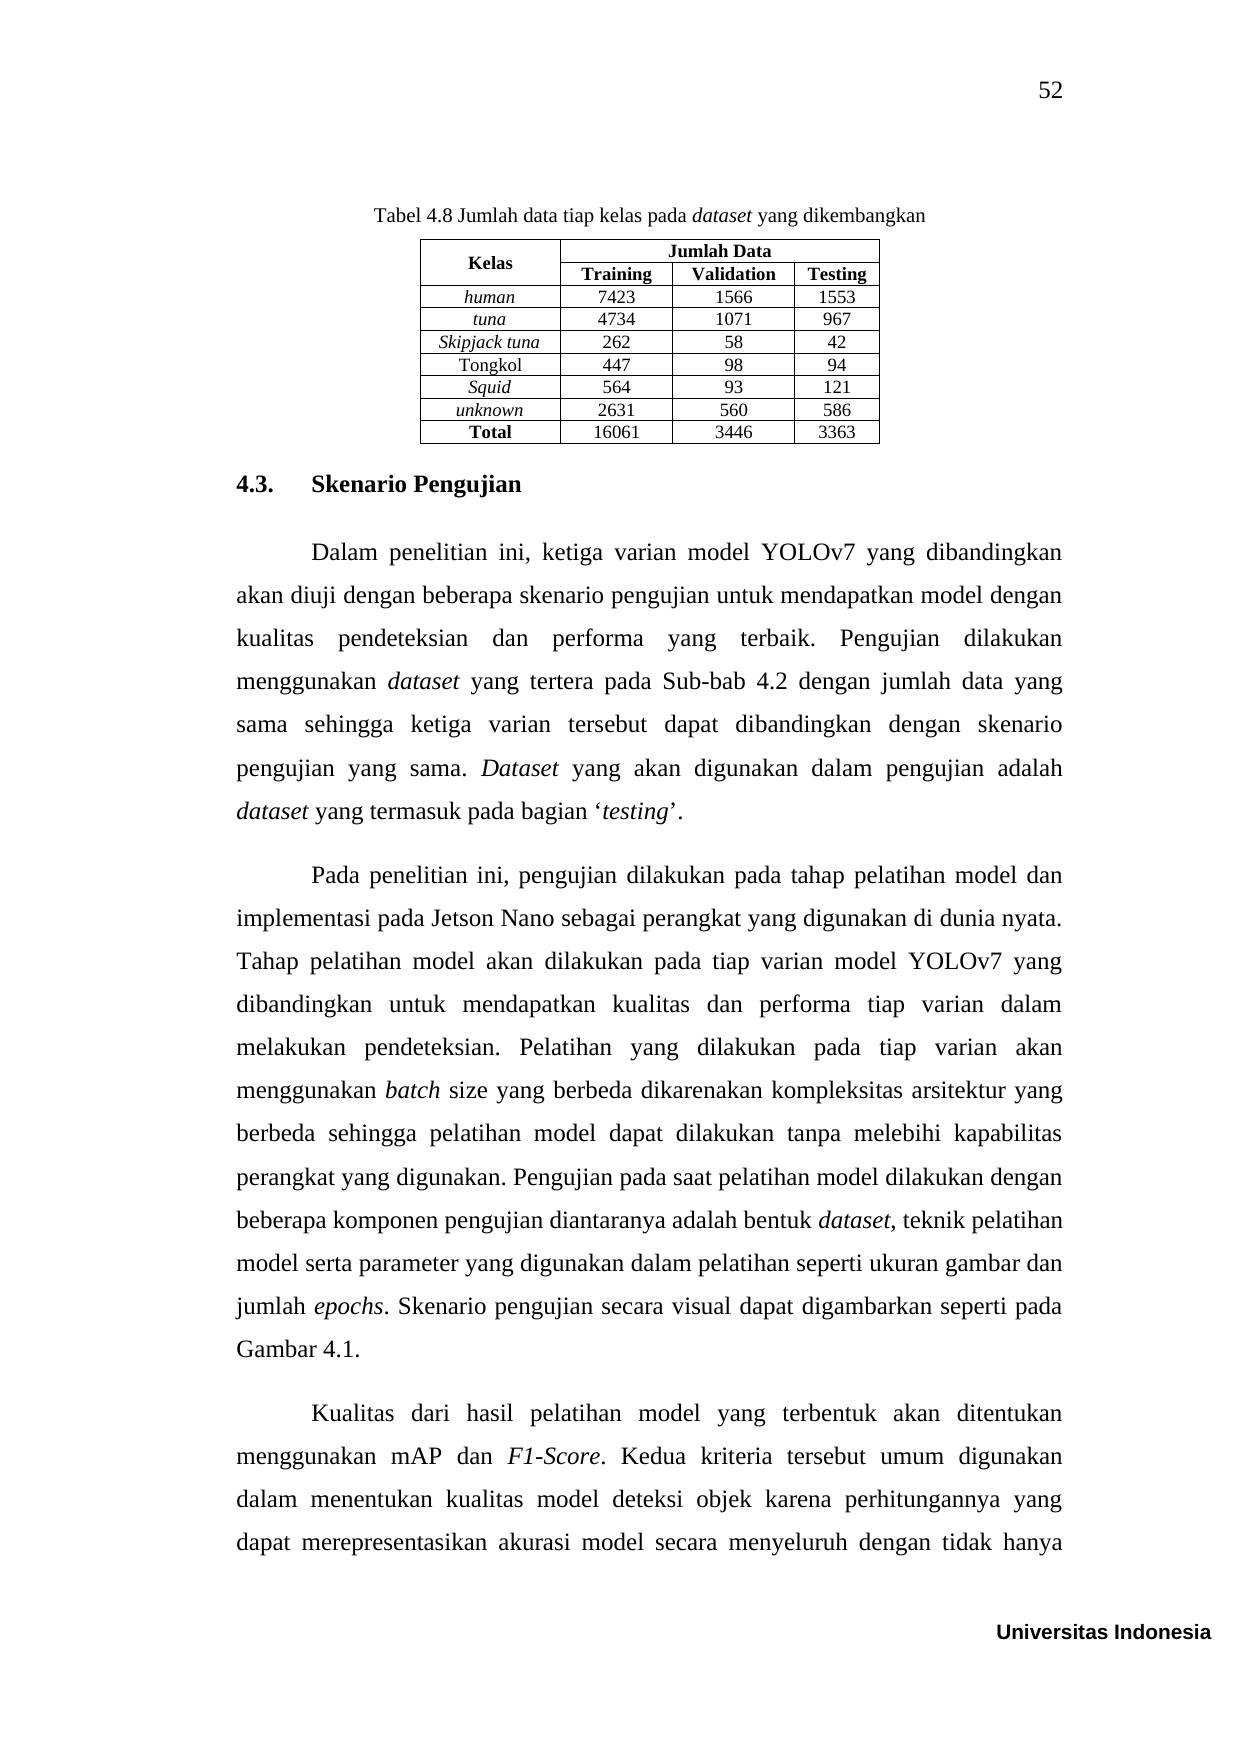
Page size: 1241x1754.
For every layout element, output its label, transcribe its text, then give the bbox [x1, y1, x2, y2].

table_cell 98 [673, 354, 794, 375]
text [236, 1398, 1063, 1556]
table_cell 42 [795, 331, 879, 352]
table_header Kelas [421, 240, 560, 284]
table_cell 560 [673, 399, 794, 420]
table_cell 564 [561, 376, 672, 398]
table_cell 262 [561, 331, 672, 352]
table_header Jumlah Data [561, 240, 879, 262]
table_cell 1553 [795, 286, 879, 307]
table_cell 3363 [795, 421, 879, 443]
table_cell 93 [673, 376, 794, 398]
table_cell 586 [795, 399, 879, 420]
table_cell unknown [421, 399, 560, 420]
table_cell 447 [561, 354, 672, 375]
table_cell Total [421, 421, 560, 443]
text Dalam penelitian ini, ketiga varian model YOLOv7 yang dibandingkan akan diuji dengan beberapa skenario pengujian untuk mendapatkan model dengan kualitas pendeteksian dan performa yang terbaik. Pengujian dilakukan menggunakan dataset yang tertera pada Sub-bab 4.2 dengan jumlah data yang sama sehingga ketiga varian tersebut dapat dibandingkan dengan skenario pengujian yang sama. Dataset yang akan digunakan dalam pengujian adalah dataset yang termasuk pada bagian ‘testing’. [236, 537, 1063, 824]
table_cell 2631 [561, 399, 672, 420]
table_cell tuna [421, 308, 560, 330]
table_cell human [421, 286, 560, 307]
table_cell 4734 [561, 308, 672, 330]
table_cell Skipjack tuna [421, 331, 560, 352]
table_cell 1566 [673, 286, 794, 307]
table_cell 94 [795, 354, 879, 375]
table_cell Testing [795, 263, 879, 284]
text Pada penelitian ini, pengujian dilakukan pada tahap pelatihan model dan implementasi pada Jetson Nano sebagai perangkat yang digunakan di dunia nyata. Tahap pelatihan model akan dilakukan pada tiap varian model YOLOv7 yang dibandingkan untuk mendapatkan kualitas dan performa tiap varian dalam melakukan pendeteksian. Pelatihan yang dilakukan pada tiap varian akan menggunakan batch size yang berbeda dikarenakan kompleksitas arsitektur yang berbeda sehingga pelatihan model dapat dilakukan tanpa melebihi kapabilitas perangkat yang digunakan. Pengujian pada saat pelatihan model dilakukan dengan beberapa komponen pengujian diantaranya adalah bentuk dataset, teknik pelatihan model serta parameter yang digunakan dalam pelatihan seperti ukuran gambar dan jumlah epochs. Skenario pengujian secara visual dapat digambarkan seperti pada Gambar 4.1. [236, 860, 1063, 1363]
table_cell 7423 [561, 286, 672, 307]
table_cell Training [561, 263, 672, 284]
table_cell 1071 [673, 308, 794, 330]
subtitle Skenario Pengujian [236, 469, 1063, 498]
table_cell Tongkol [421, 354, 560, 375]
table_cell 121 [795, 376, 879, 398]
table_cell 16061 [561, 421, 672, 443]
table_cell Validation [673, 263, 794, 284]
table_cell 58 [673, 331, 794, 352]
table_cell Squid [421, 376, 560, 398]
table_cell 3446 [673, 421, 794, 443]
table_cell 967 [795, 308, 879, 330]
